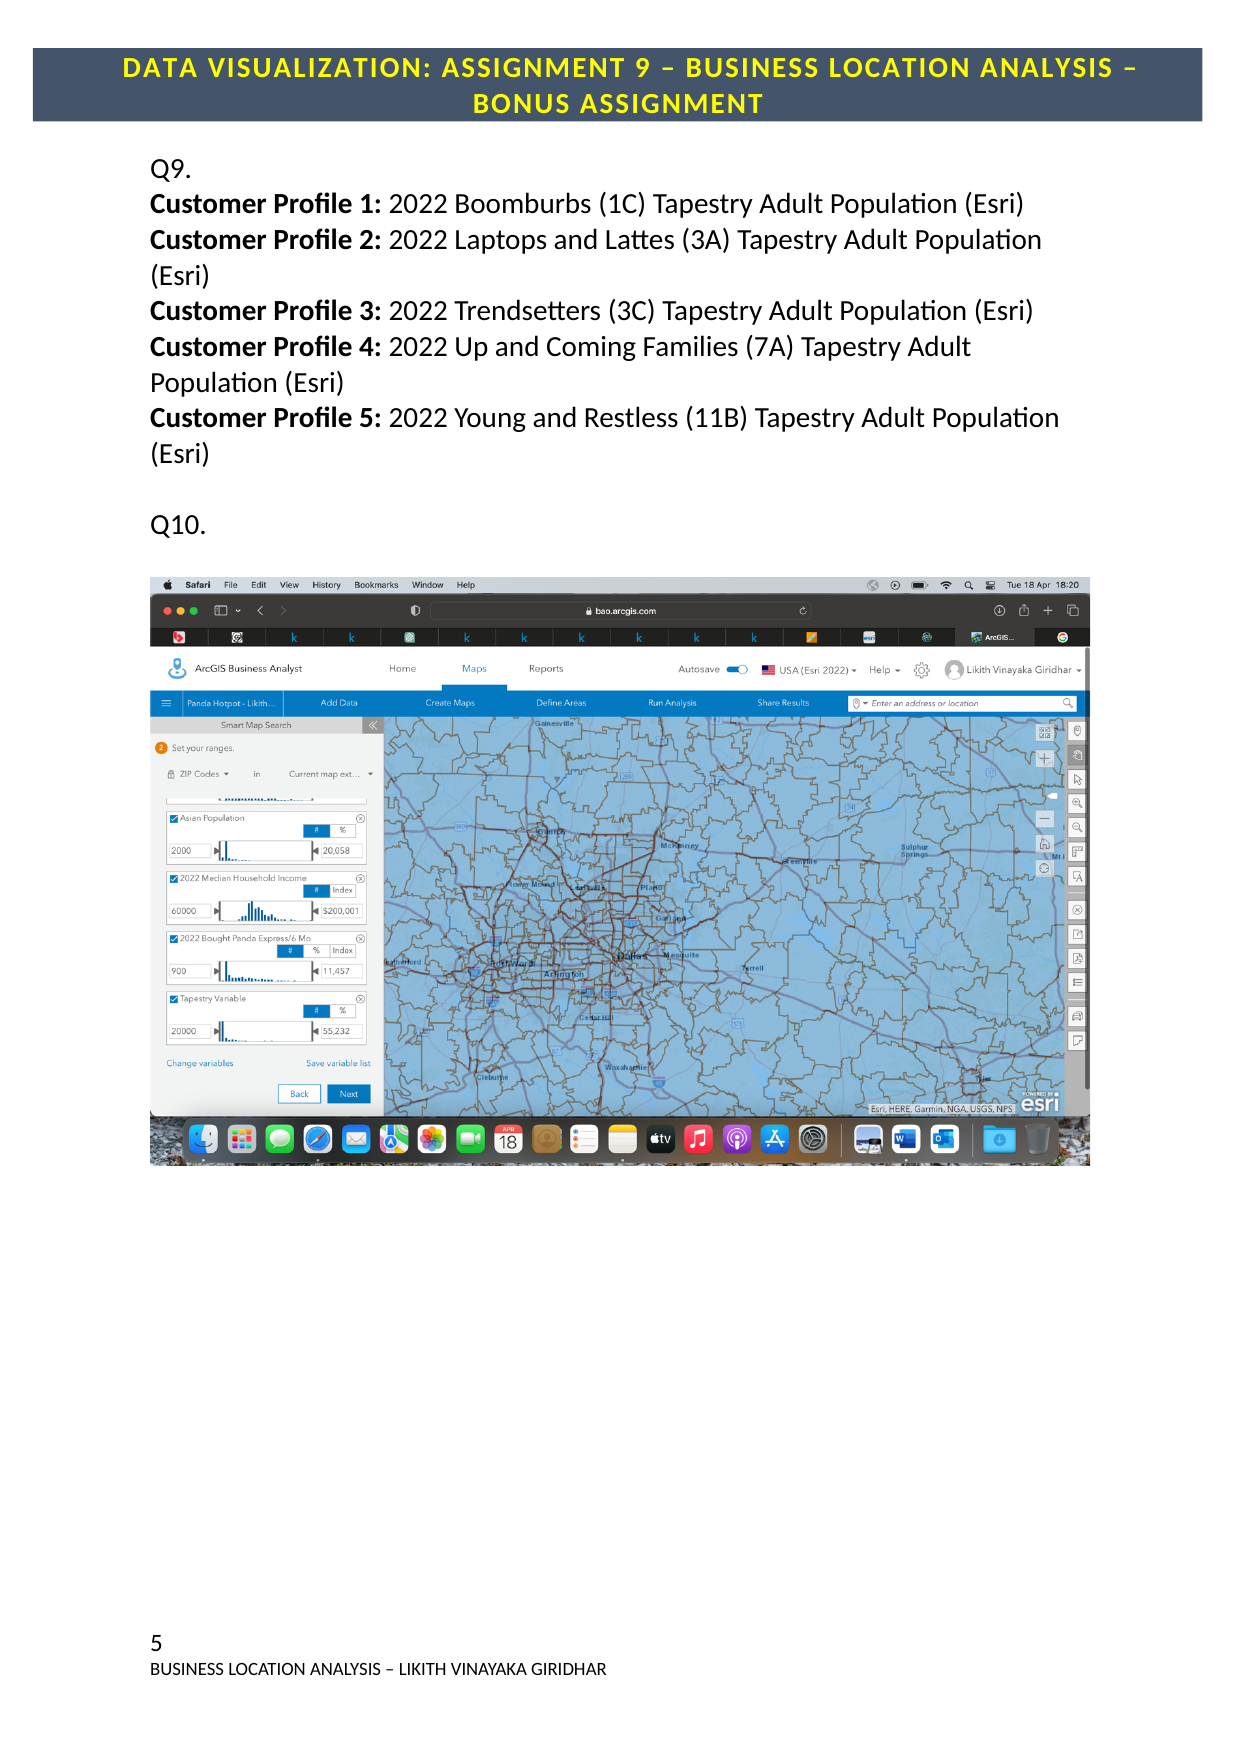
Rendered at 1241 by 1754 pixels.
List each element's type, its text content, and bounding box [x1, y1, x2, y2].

text Q10. [150, 506, 1090, 542]
picture [150, 577, 1091, 1166]
text Customer Profile 3: 2022 Trendsetters (3C) Tapestry Adult Population (Esri) [150, 292, 1090, 328]
text Customer Profile 1: 2022 Boomburbs (1C) Tapestry Adult Population (Esri) [150, 186, 1090, 221]
text Q9. [150, 150, 1090, 186]
text Customer Profile 4: 2022 Up and Coming Families (7A) Tapestry Adult Population (Esri) [150, 328, 1090, 399]
text Customer Profile 5: 2022 Young and Restless (11B) Tapestry Adult Population (Esri) [150, 399, 1090, 471]
text Customer Profile 2: 2022 Laptops and Lattes (3A) Tapestry Adult Population (Esri) [150, 221, 1090, 292]
